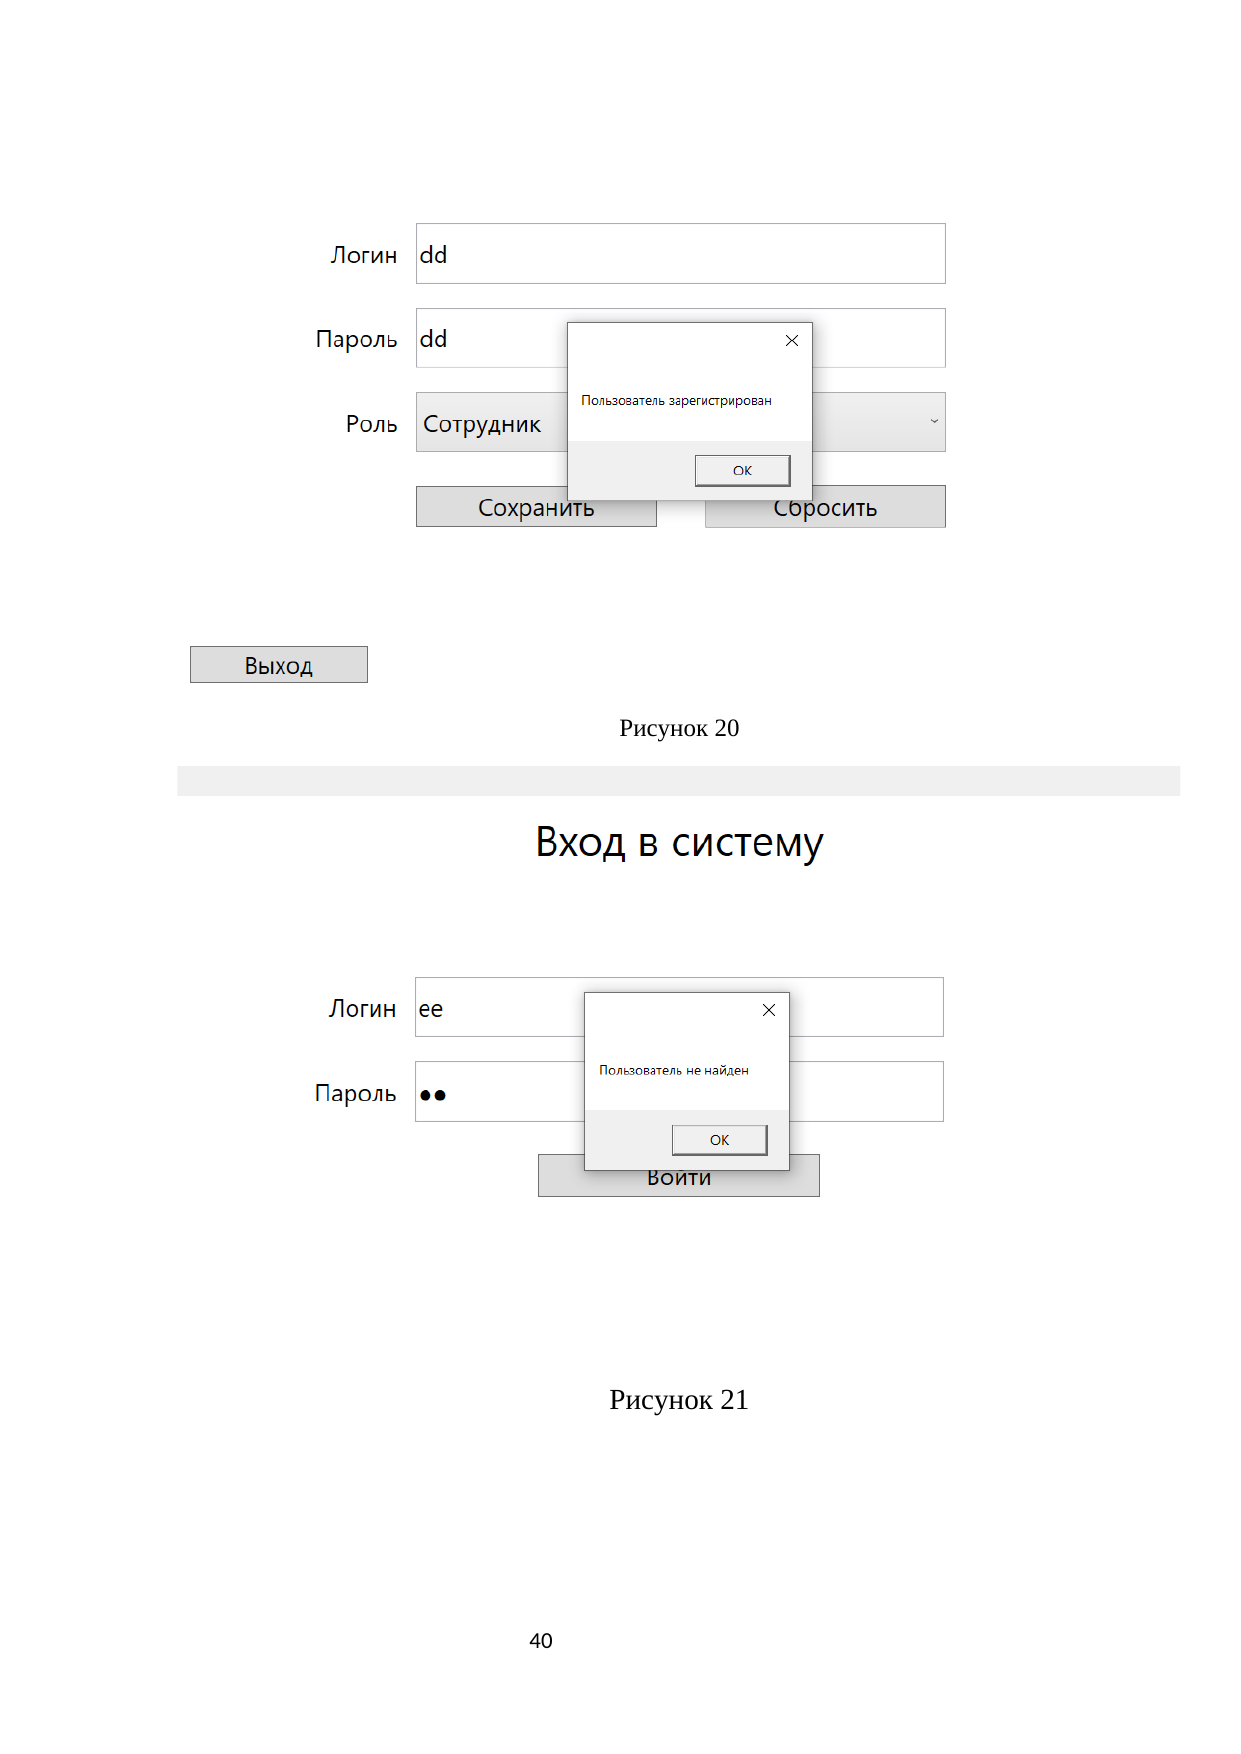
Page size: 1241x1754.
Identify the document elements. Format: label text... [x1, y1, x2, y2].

picture [177, 766, 1181, 1357]
text Рисунок 21 [177, 1382, 1181, 1415]
text Рисунок 20 [177, 713, 1181, 742]
picture [177, 127, 1182, 688]
